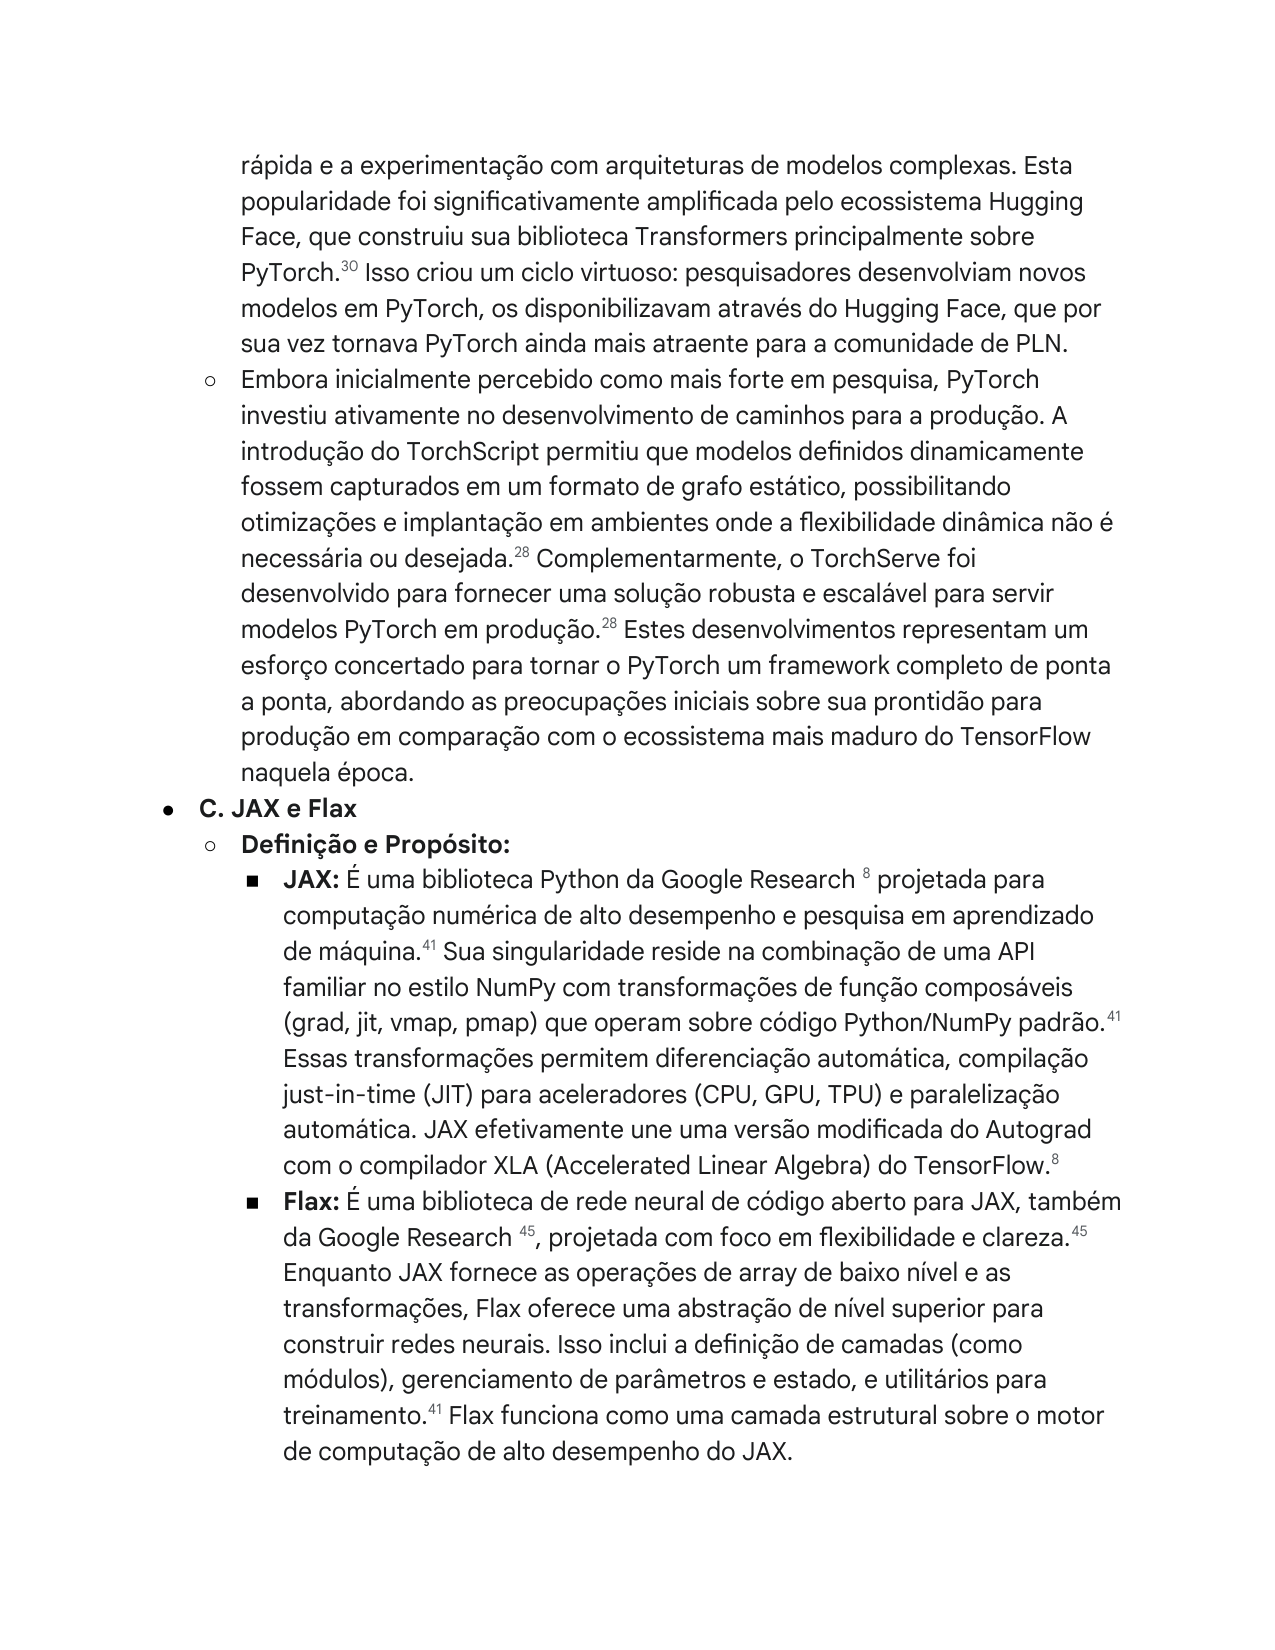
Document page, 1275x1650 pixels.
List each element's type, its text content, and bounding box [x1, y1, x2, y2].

list Embora inicialmente percebido como mais forte em pesquisa, PyTorch investiu ativamente no desenvolvimento de caminhos para a produção. A introdução do TorchScript permitiu que modelos definidos dinamicamente fossem capturados em um formato de grafo estático, possibilitando otimizações e implantação em ambientes onde a flexibilidade dinâmica não é necessária ou desejada.28 Complementarmente, o TorchServe foi desenvolvido para fornecer uma solução robusta e escalável para servir modelos PyTorch em produção.28 Estes desenvolvimentos representam um esforço concertado para tornar o PyTorch um framework completo de ponta a ponta, abordando as preocupações iniciais sobre sua prontidão para produção em comparação com o ecossistema mais maduro do TensorFlow naquela época. [203, 364, 1125, 789]
list Definição e Propósito: [203, 829, 1125, 860]
list JAX: É uma biblioteca Python da Google Research 8 projetada para computação numérica de alto desempenho e pesquisa em aprendizado de máquina.41 Sua singularidade reside na combinação de uma API familiar no estilo NumPy com transformações de função composáveis (grad, jit, vmap, pmap) que operam sobre código Python/NumPy padrão.41 Essas transformações permitem diferenciação automática, compilação just-in-time (JIT) para aceleradores (CPU, GPU, TPU) e paralelização automática. JAX efetivamente une uma versão modificada do Autograd com o compilador XLA (Accelerated Linear Algebra) do TensorFlow.8 [245, 864, 1125, 1182]
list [203, 150, 1125, 360]
list C. JAX e Flax [161, 793, 1125, 824]
list Flax: É uma biblioteca de rede neural de código aberto para JAX, também da Google Research 45, projetada com foco em flexibilidade e clareza.45 Enquanto JAX fornece as operações de array de baixo nível e as transformações, Flax oferece uma abstração de nível superior para construir redes neurais. Isso inclui a definição de camadas (como módulos), gerenciamento de parâmetros e estado, e utilitários para treinamento.41 Flax funciona como uma camada estrutural sobre o motor de computação de alto desempenho do JAX. [245, 1186, 1125, 1468]
